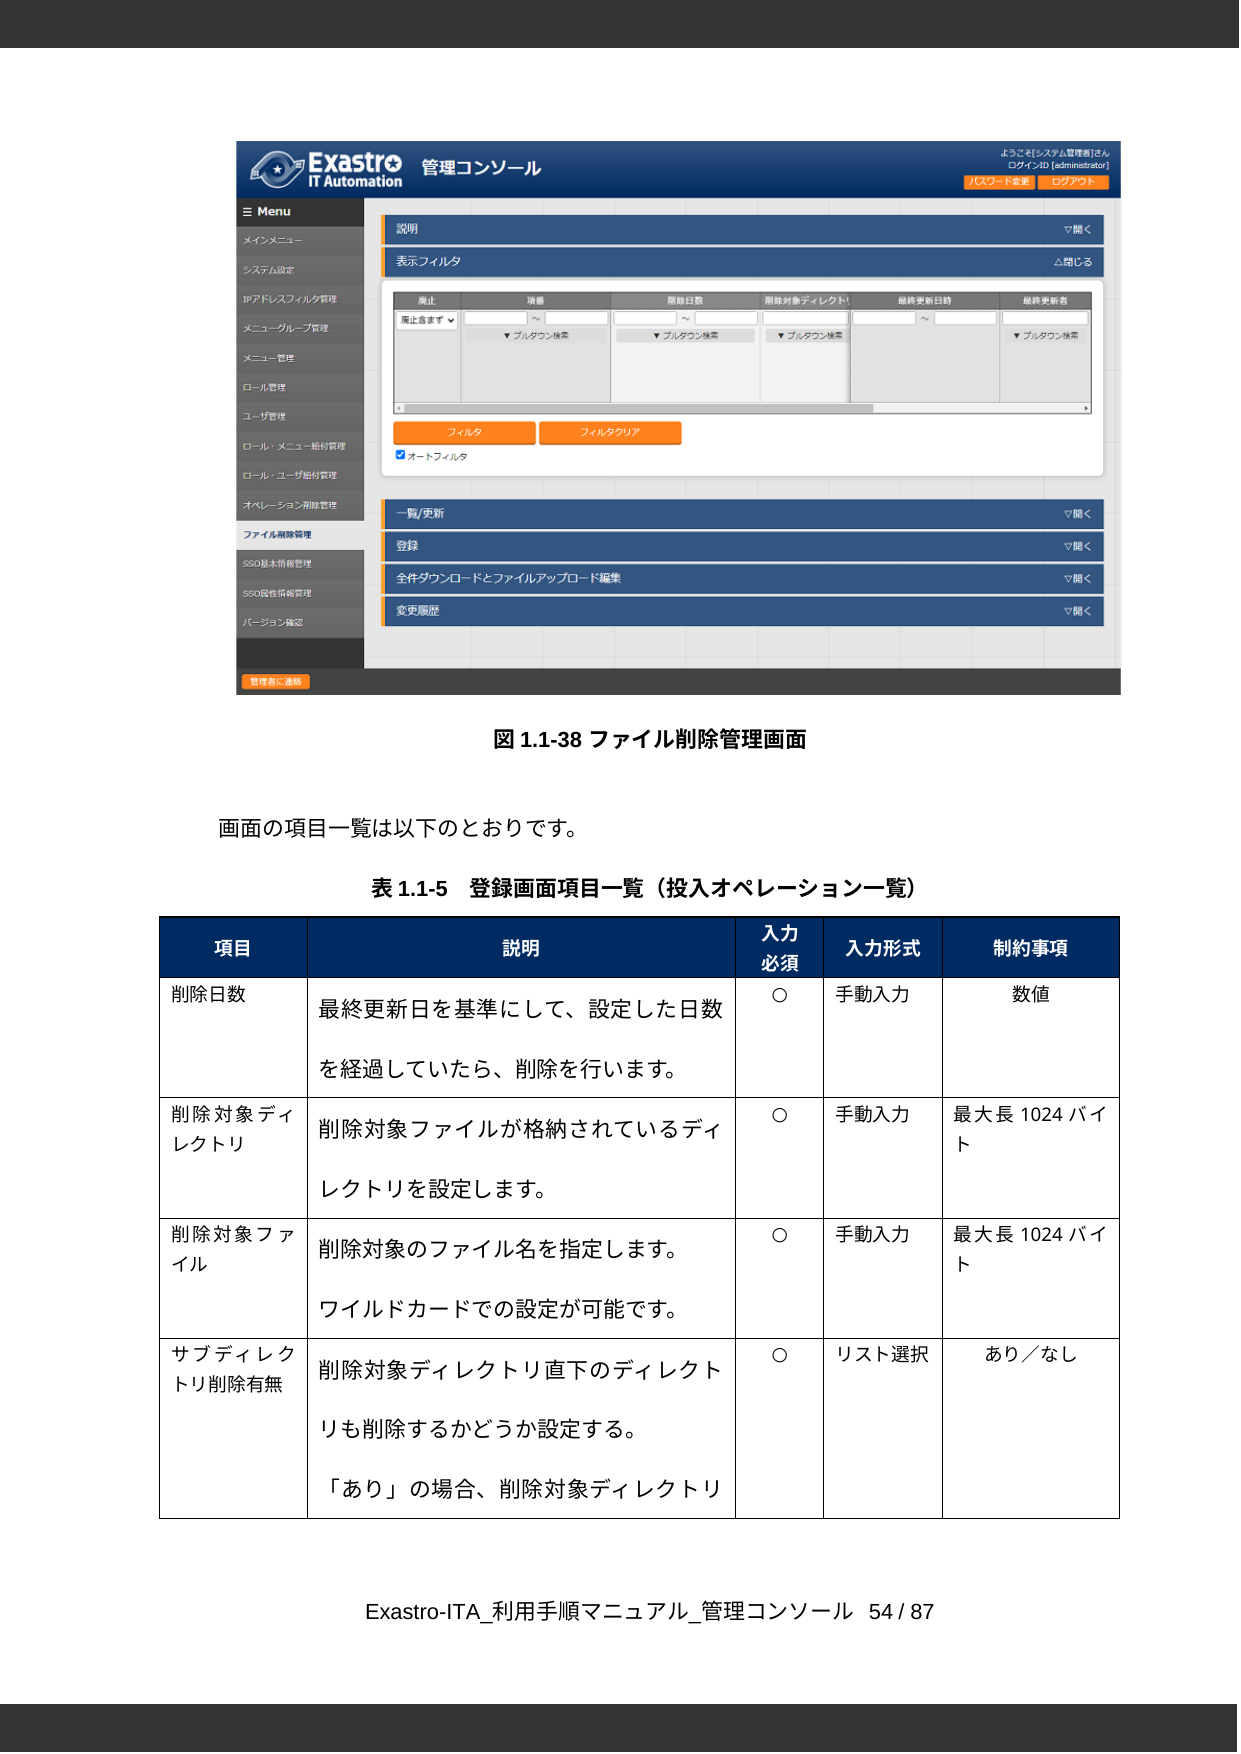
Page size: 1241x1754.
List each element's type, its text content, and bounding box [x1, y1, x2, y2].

table_cell 削除対象ファイル [160, 1219, 307, 1338]
table_cell 数値 [943, 978, 1119, 1097]
table_cell 削除対象ファイルが格納されているディレクトリを設定します。 [308, 1098, 735, 1217]
picture [236, 141, 1122, 695]
table_cell 削除日数 [160, 978, 307, 1097]
table_cell 最大長1024バイト [943, 1219, 1119, 1338]
picture [0, 1704, 1237, 1752]
table_cell ○ [736, 978, 823, 1097]
table_cell あり／なし [943, 1339, 1119, 1517]
table_cell 手動入力 [824, 978, 942, 1097]
table_cell 削除対象のファイル名を指定します。 ワイルドカードでの設定が可能です。 [308, 1219, 735, 1338]
table_header 入力 必須 [736, 918, 823, 977]
table_header 制約事項 [943, 918, 1119, 977]
table_header 説明 [308, 918, 735, 977]
table_cell サブディレクトリ削除有無 [160, 1339, 307, 1517]
table_cell 最終更新日を基準にして、設定した日数を経過していたら、削除を行います。 [308, 978, 735, 1097]
table_cell ○ [736, 1219, 823, 1338]
table_cell リスト選択 [824, 1339, 942, 1517]
picture [0, 0, 1239, 48]
table_header 項目 [160, 918, 307, 977]
table_cell 最大長1024バイト [943, 1098, 1119, 1217]
table_cell 手動入力 [824, 1098, 942, 1217]
text 画面の項目一覧は以下のとおりです。 [218, 797, 1152, 857]
table_cell ○ [736, 1098, 823, 1217]
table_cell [308, 1339, 735, 1517]
text 図 1.1-38 ファイル削除管理画面 [148, 708, 1152, 767]
text 表 1.1-5 登録画面項目一覧（投入オペレーション一覧） [148, 857, 1152, 916]
table_cell ○ [736, 1339, 823, 1517]
table_header 入力形式 [824, 918, 942, 977]
table_cell 手動入力 [824, 1219, 942, 1338]
table_cell 削除対象ディレクトリ [160, 1098, 307, 1217]
